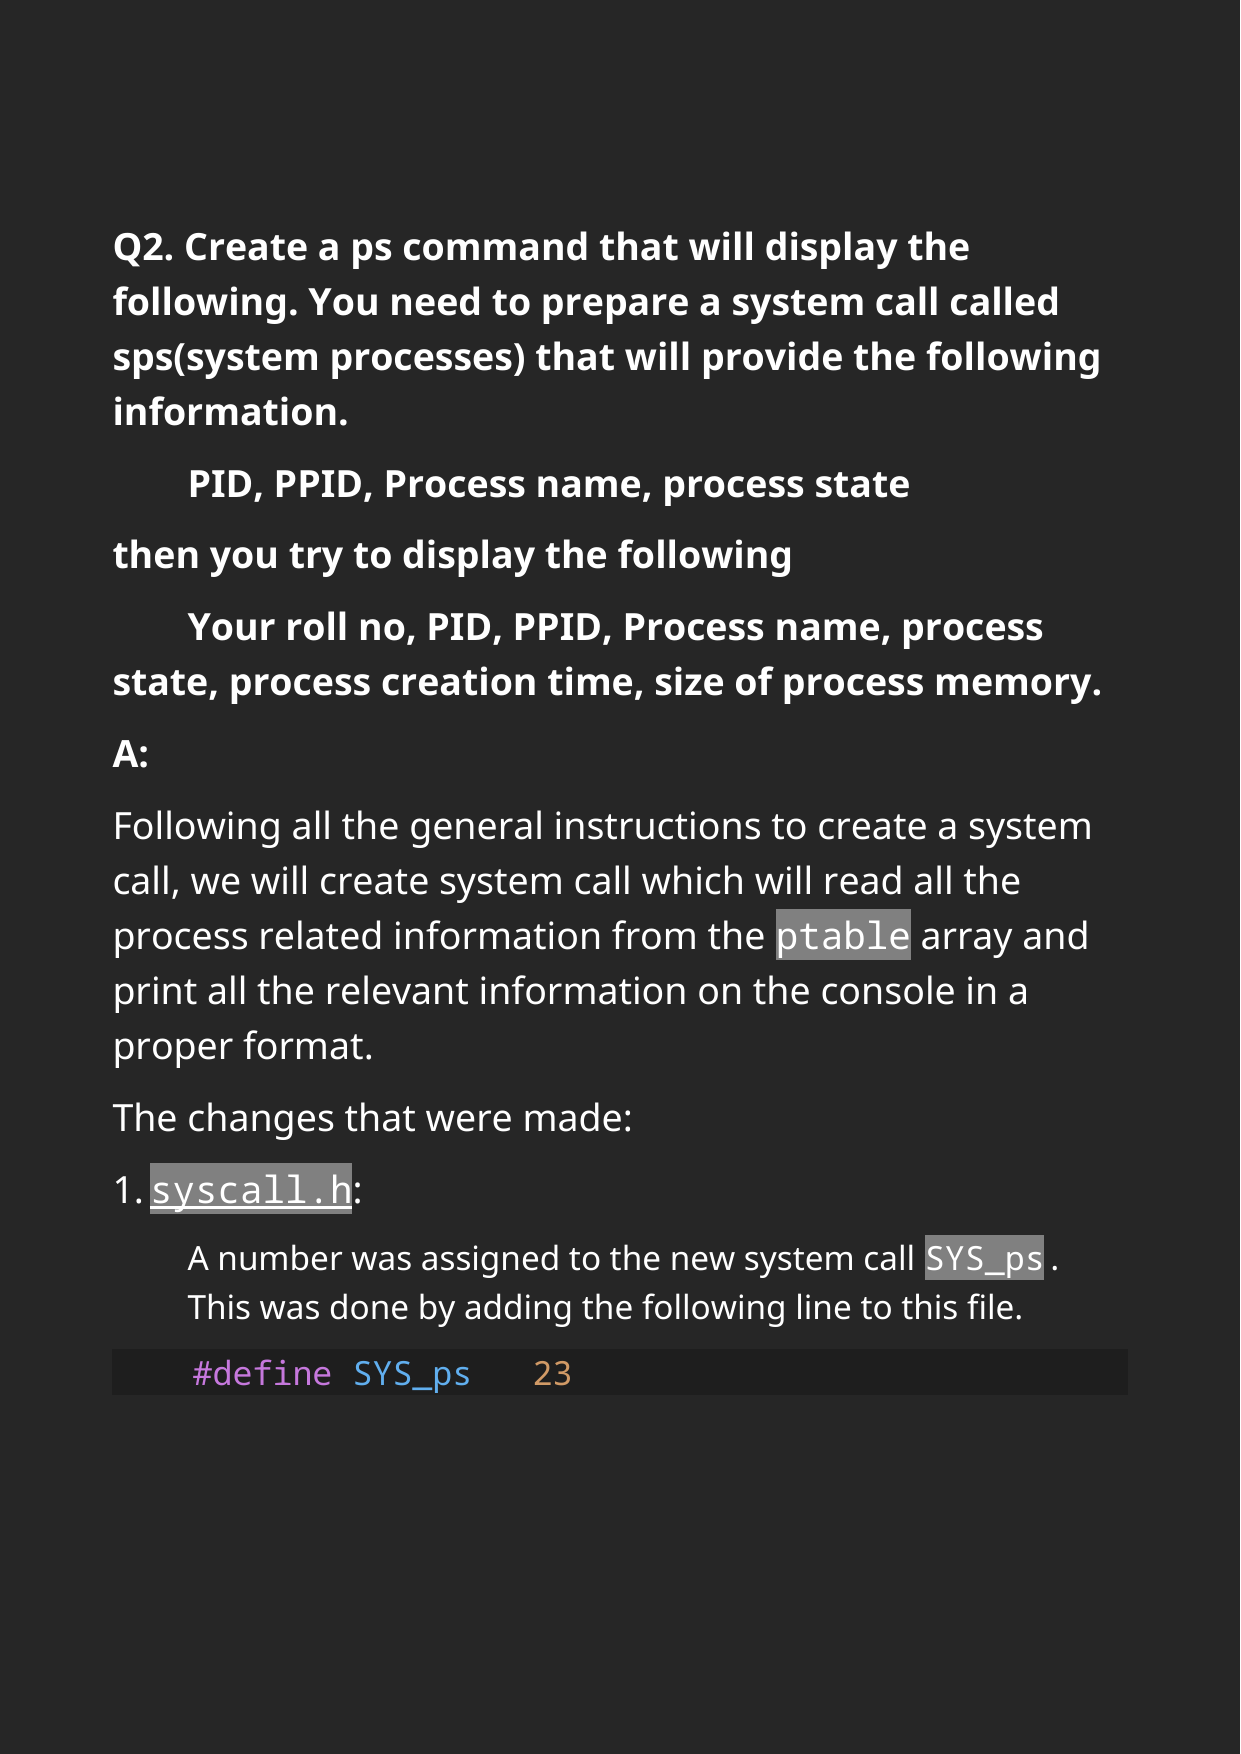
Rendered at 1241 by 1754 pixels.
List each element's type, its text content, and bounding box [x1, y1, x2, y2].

list syscall.h: [352, 1163, 1128, 1214]
text A: [112, 727, 1128, 778]
text Your roll no, PID, PPID, Process name, process state, process creation time, size of process memory. [112, 601, 1128, 707]
text #define SYS_ps 23 [112, 1349, 1128, 1395]
text then you try to display the following [112, 529, 1128, 580]
text A number was assigned to the new system call SYS_ps. This was done by adding the following line to this file. [187, 1235, 1128, 1329]
list syscall.h: [112, 1163, 150, 1214]
text Following all the general instructions to create a system call, we will create system call which will read all the process related information from the ptable array and print all the relevant information on the console in a proper format. [112, 799, 1128, 1071]
text PID, PPID, Process name, process state [112, 457, 1128, 508]
text The changes that were made: [112, 1091, 1128, 1142]
text Q2. Create a ps command that will display the following. You need to prepare a system call called sps(system processes) that will provide the following information. [112, 220, 1128, 436]
